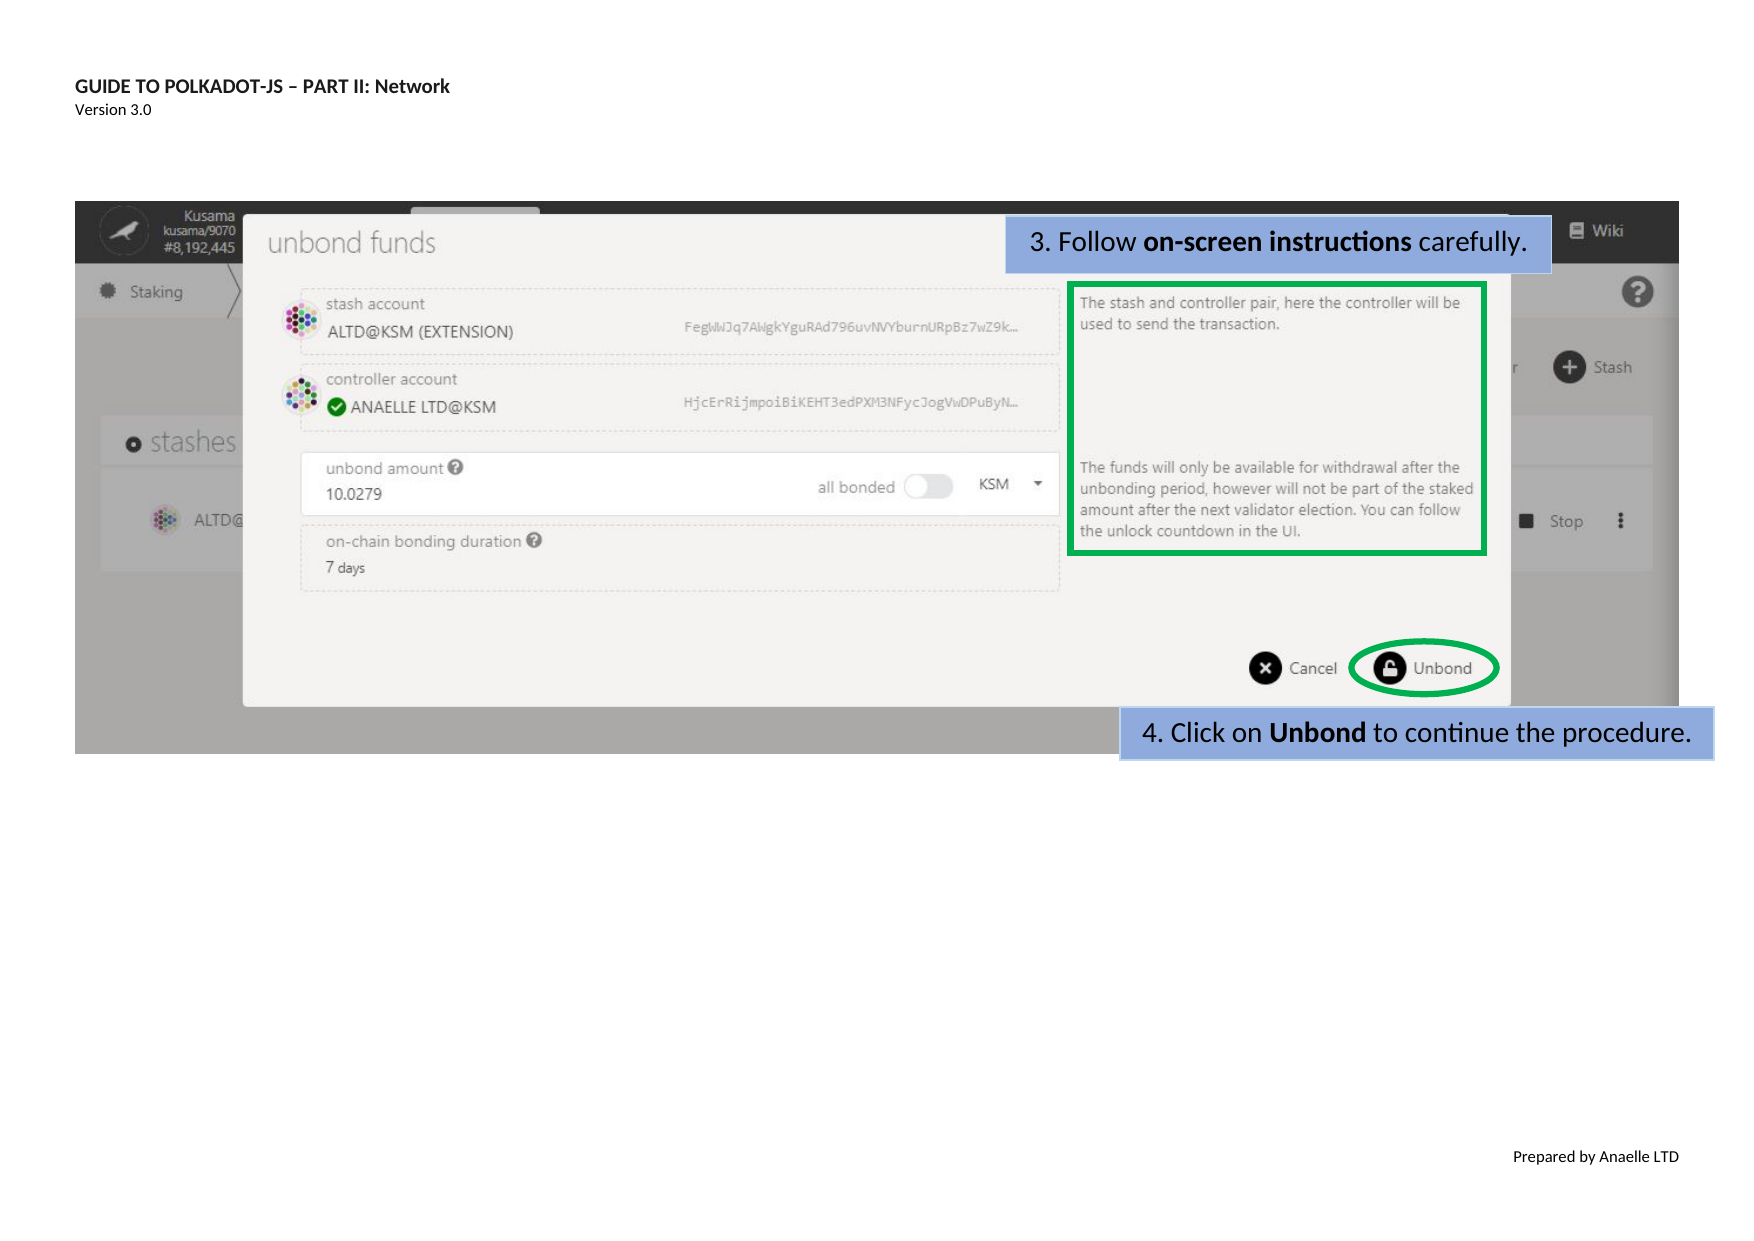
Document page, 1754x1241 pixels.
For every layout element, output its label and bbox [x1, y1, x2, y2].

picture [75, 201, 1679, 754]
